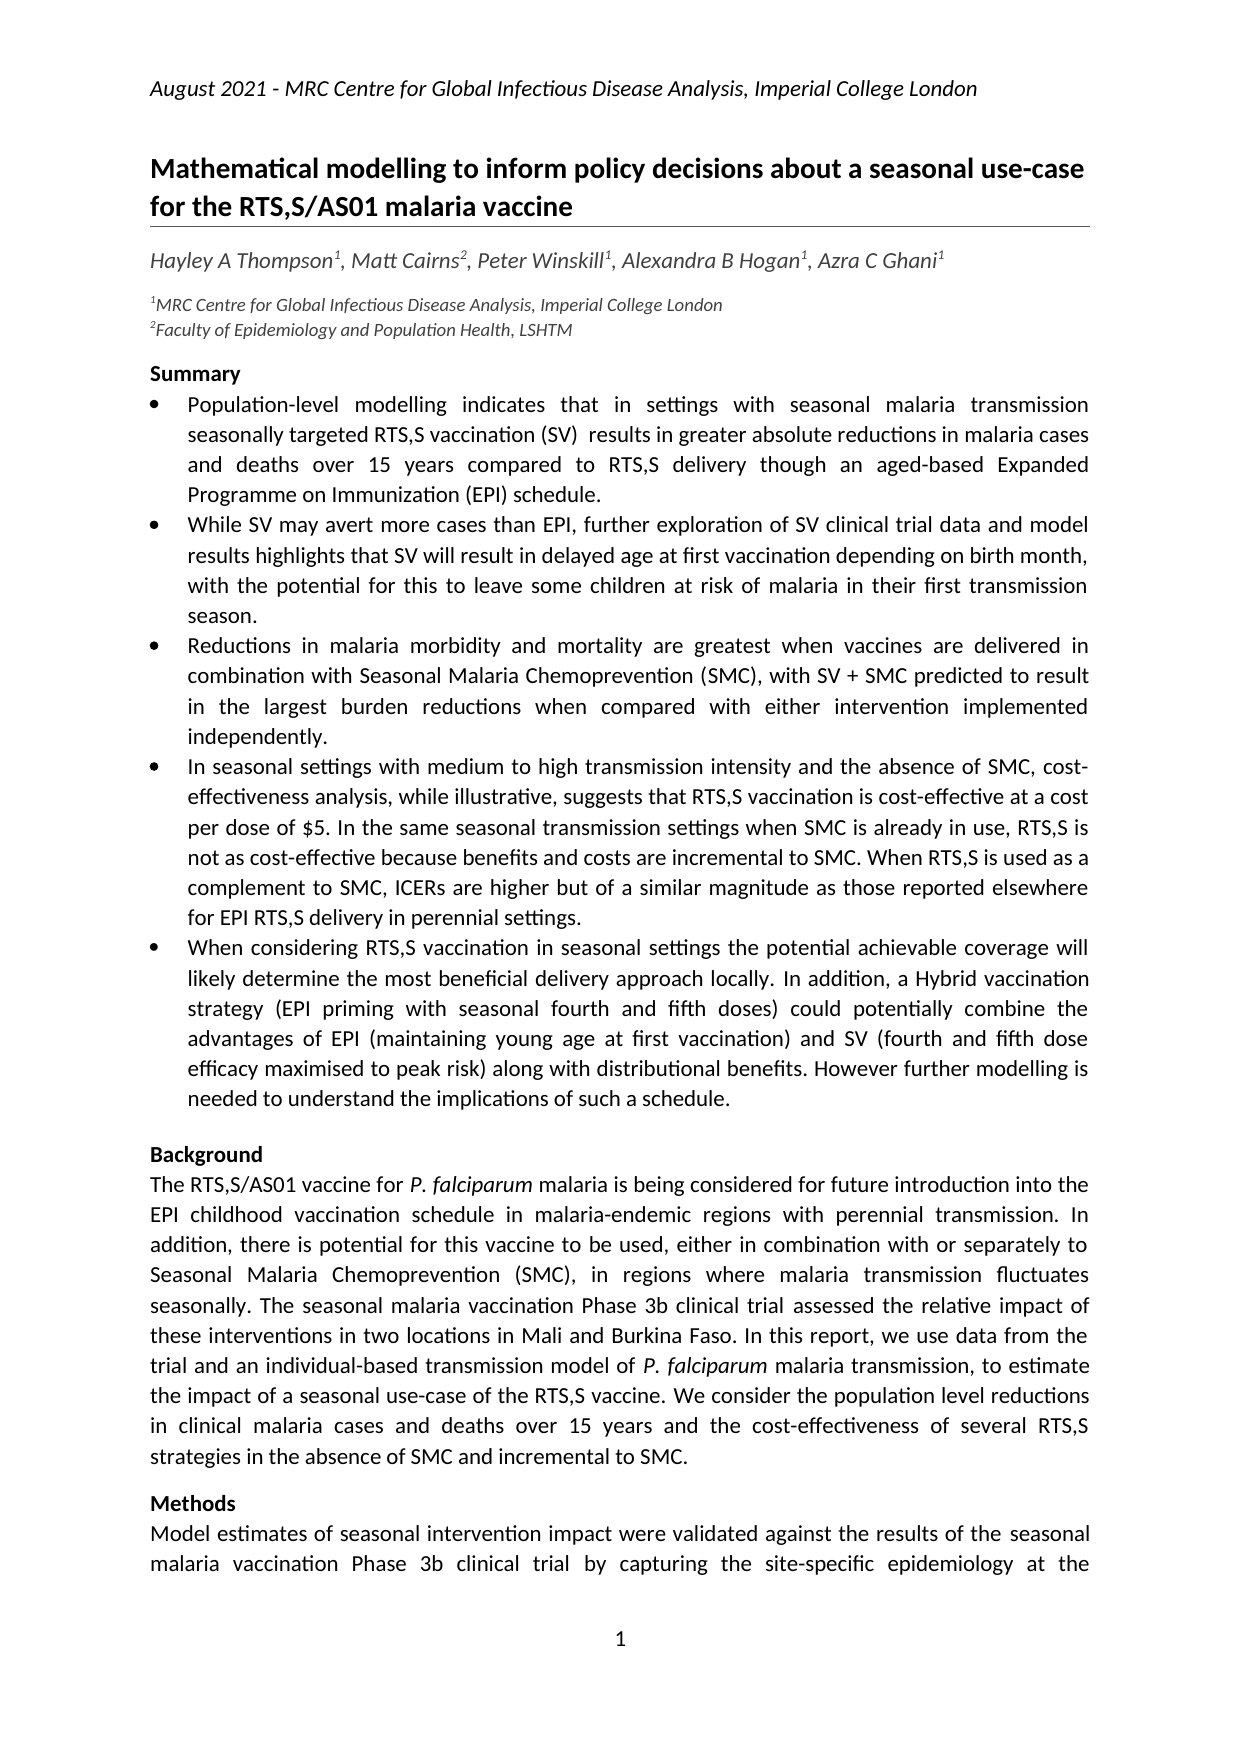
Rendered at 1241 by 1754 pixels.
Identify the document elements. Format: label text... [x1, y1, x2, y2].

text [150, 1519, 1090, 1577]
text Hayley A Thompson1, Matt Cairns2, Peter Winskill1, Alexandra B Hogan1, Azra C Ghani1 [150, 247, 1090, 275]
list When considering RTS,S vaccination in seasonal settings the potential achievable coverage will likely determine the most beneficial delivery approach locally. In addition, a Hybrid vaccination strategy (EPI priming with seasonal fourth and fifth doses) could potentially combine the advantages of EPI (maintaining young age at first vaccination) and SV (fourth and fifth dose efficacy maximised to peak risk) along with distributional benefits. However further modelling is needed to understand the implications of such a schedule. [150, 933, 1090, 1113]
text 1MRC Centre for Global Infectious Disease Analysis, Imperial College London 2Faculty of Epidemiology and Population Health, LSHTM [150, 293, 1090, 341]
text Summary [150, 359, 1090, 388]
list Population-level modelling indicates that in settings with seasonal malaria transmission seasonally targeted RTS,S vaccination (SV) results in greater absolute reductions in malaria cases and deaths over 15 years compared to RTS,S delivery though an aged-based Expanded Programme on Immunization (EPI) schedule. [150, 390, 1090, 508]
text Mathematical modelling to inform policy decisions about a seasonal use-case for the RTS,S/AS01 malaria vaccine [150, 150, 1090, 226]
text The RTS,S/AS01 vaccine for P. falciparum malaria is being considered for future introduction into the EPI childhood vaccination schedule in malaria-endemic regions with perennial transmission. In addition, there is potential for this vaccine to be used, either in combination with or separately to Seasonal Malaria Chemoprevention (SMC), in regions where malaria transmission fluctuates seasonally. The seasonal malaria vaccination Phase 3b clinical trial assessed the relative impact of these interventions in two locations in Mali and Burkina Faso. In this report, we use data from the trial and an individual-based transmission model of P. falciparum malaria transmission, to estimate the impact of a seasonal use-case of the RTS,S vaccine. We consider the population level reductions in clinical malaria cases and deaths over 15 years and the cost-effectiveness of several RTS,S strategies in the absence of SMC and incremental to SMC. [150, 1170, 1090, 1470]
text Methods [150, 1489, 1090, 1517]
list Reductions in malaria morbidity and mortality are greatest when vaccines are delivered in combination with Seasonal Malaria Chemoprevention (SMC), with SV + SMC predicted to result in the largest burden reductions when compared with either intervention implemented independently. [150, 631, 1090, 750]
list In seasonal settings with medium to high transmission intensity and the absence of SMC, cost-effectiveness analysis, while illustrative, suggests that RTS,S vaccination is cost-effective at a cost per dose of $5. In the same seasonal transmission settings when SMC is already in use, RTS,S is not as cost-effective because benefits and costs are incremental to SMC. When RTS,S is used as a complement to SMC, ICERs are higher but of a similar magnitude as those reported elsewhere for EPI RTS,S delivery in perennial settings. [150, 752, 1090, 931]
text Background [150, 1140, 1090, 1168]
list While SV may avert more cases than EPI, further exploration of SV clinical trial data and model results highlights that SV will result in delayed age at first vaccination depending on birth month, with the potential for this to leave some children at risk of malaria in their first transmission season. [150, 511, 1090, 629]
